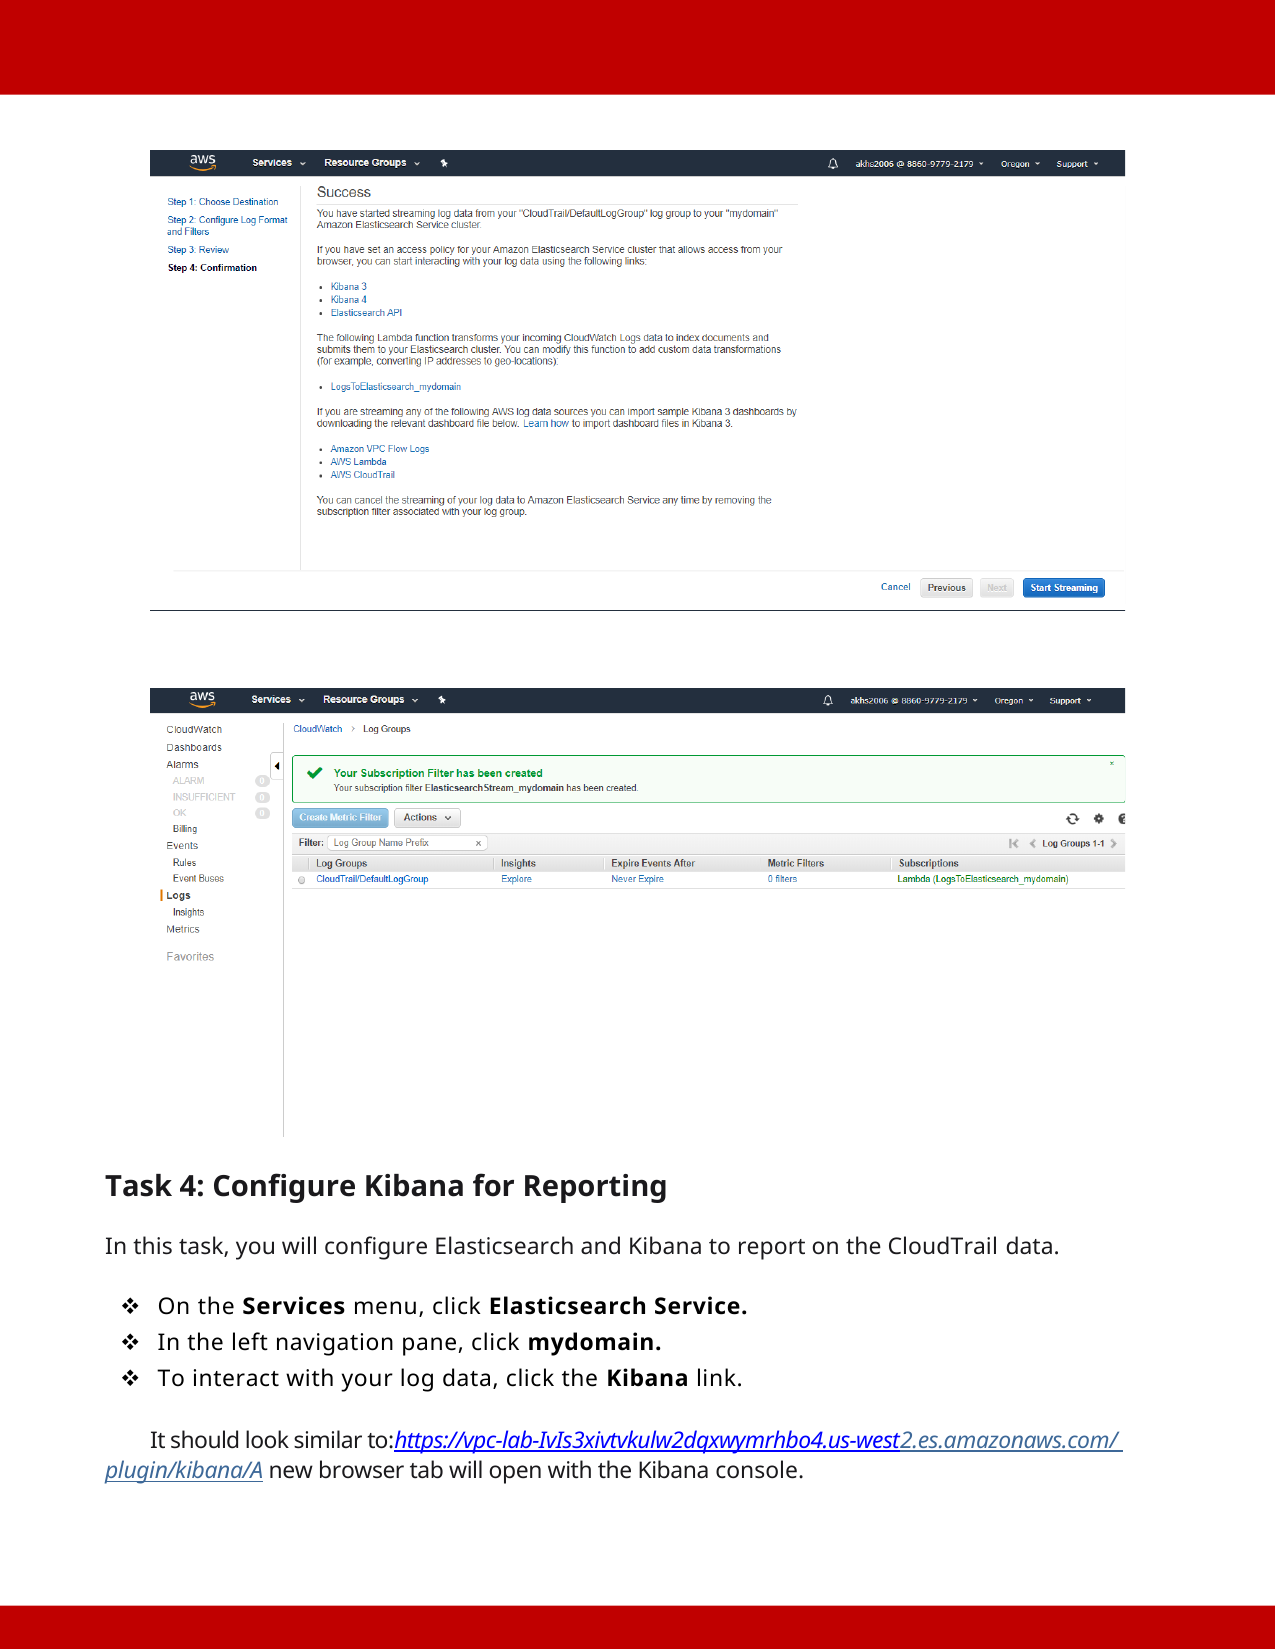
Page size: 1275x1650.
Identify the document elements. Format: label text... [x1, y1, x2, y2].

text It should look similar to:https://vpc-lab-IvIs3xivtvkulw2dqxwymrhbo4.us-west 2.es.amazonaws.com/ plugin/kibana/A new browser tab will open with the Kibana console. [105, 1424, 1177, 1485]
list In the left navigation pane, click mydomain. [120, 1326, 1200, 1357]
picture [150, 150, 1125, 611]
list On the Services menu, click Elasticsearch Service. [120, 1290, 235, 1322]
list On the Services menu, click Elasticsearch Service. [346, 1290, 1200, 1322]
text In this task, you will configure Elasticsearch and Kibana to report on the CloudTrail data. [105, 1232, 1162, 1260]
list To interact with your log data, click the Kibana link. [120, 1362, 1200, 1393]
text Task 4: Configure Kibana for Reporting [105, 1161, 1200, 1206]
picture [150, 688, 1125, 1137]
